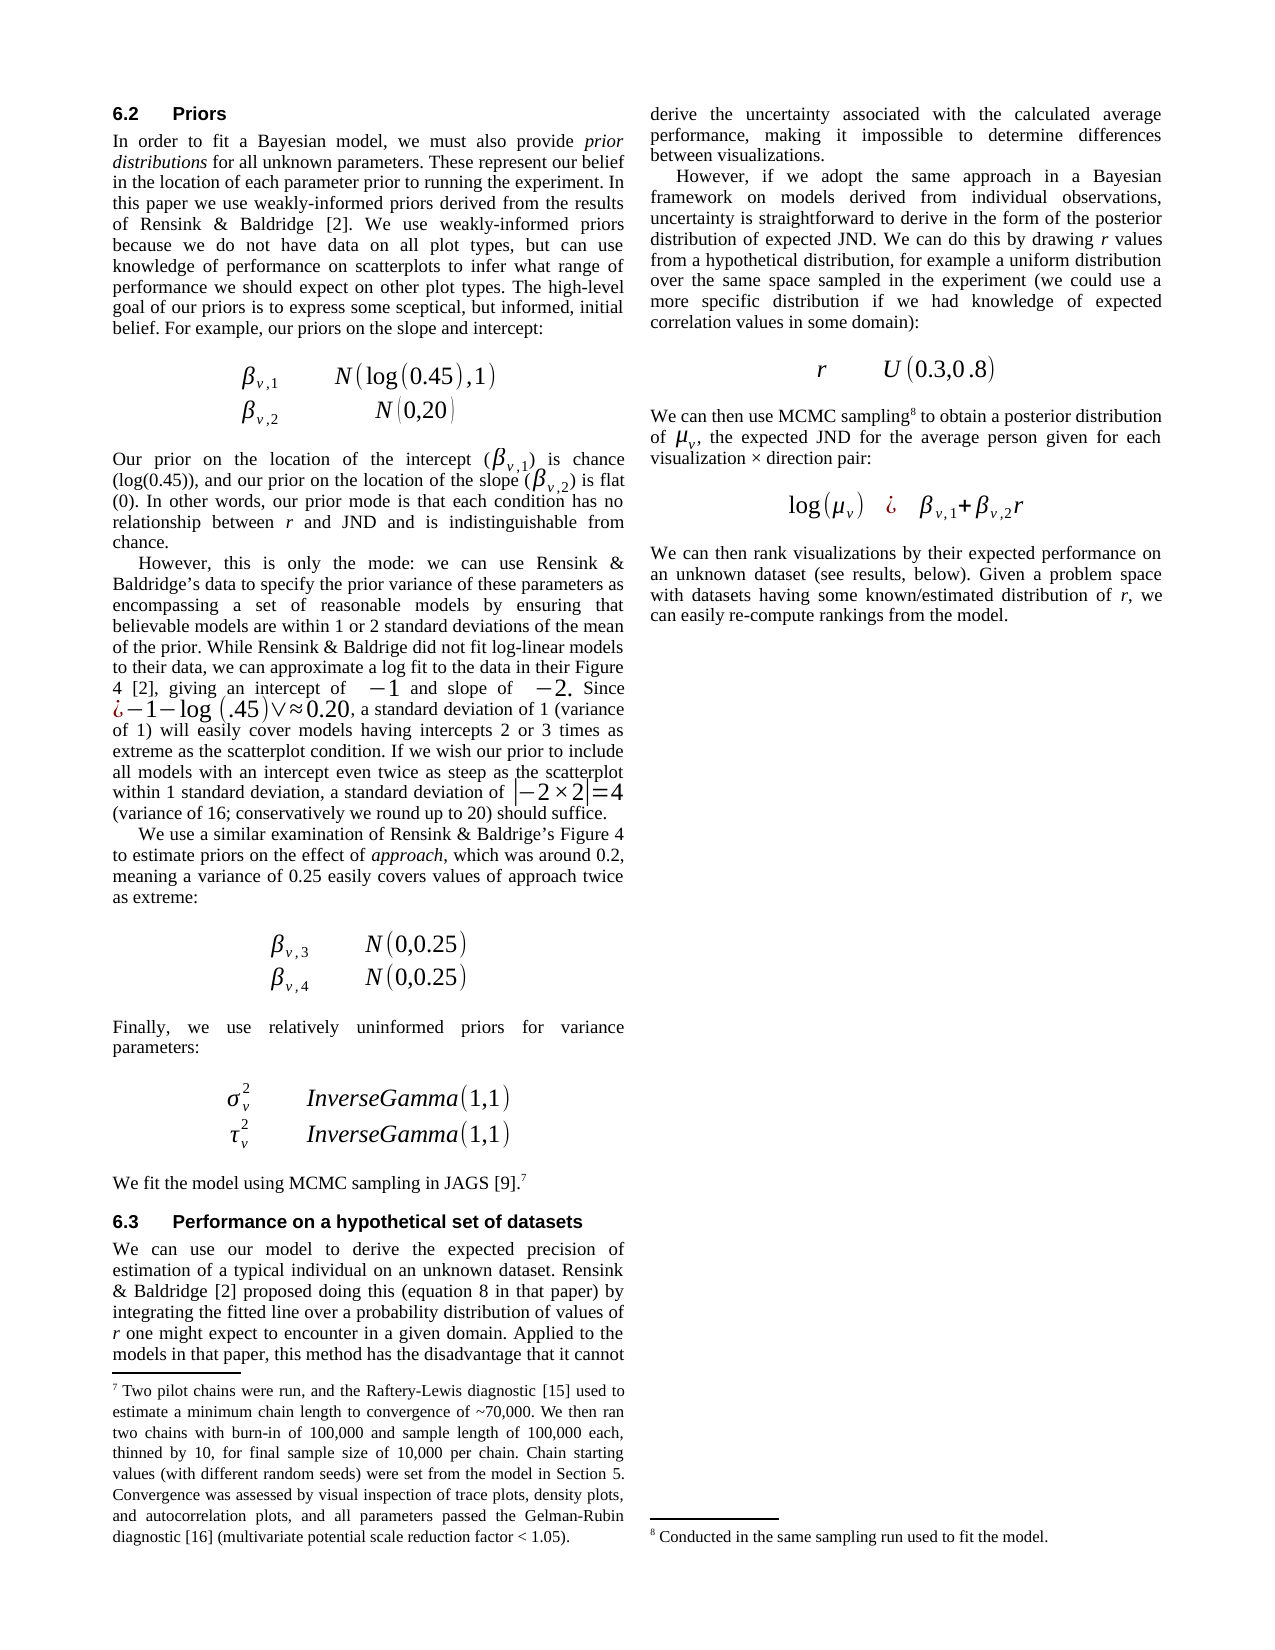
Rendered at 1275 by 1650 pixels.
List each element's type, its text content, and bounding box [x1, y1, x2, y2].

text In order to fit a Bayesian model, we must also provide prior distributions for all unknown parameters. These represent our belief in the location of each parameter prior to running the experiment. In this paper we use weakly-informed priors derived from the results of Rensink & Baldridge [2]. We use weakly-informed priors because we do not have data on all plot types, but can use knowledge of performance on scatterplots to infer what range of performance we should expect on other plot types. The high-level goal of our priors is to express some sceptical, but informed, initial belief. For example, our priors on the slope and intercept: [112, 131, 625, 339]
subtitle Priors [112, 103, 625, 124]
text We can then use MCMC sampling to obtain a posterior distribution of , the expected JND for the average person given for each visualization × direction pair: [650, 406, 1162, 468]
text However, if we adopt the same approach in a Bayesian framework on models derived from individual observations, uncertainty is straightforward to derive in the form of the posterior distribution of expected JND. We can do this by drawing r values from a hypothetical distribution, for example a uniform distribution over the same space sampled in the experiment (we could use a more specific distribution if we had knowledge of expected correlation values in some domain): [650, 166, 1162, 333]
text Our prior on the location of the intercept () is chance (log(0.45)), and our prior on the location of the slope () is flat (0). In other words, our prior mode is that each condition has no relationship between r and JND and is indistinguishable from chance. [112, 449, 625, 553]
text We can then rank visualizations by their expected performance on an unknown dataset (see results, below). Given a problem space with datasets having some known/estimated distribution of r, we can easily re-compute rankings from the model. [650, 543, 1162, 626]
text We use a similar examination of Rensink & Baldrige’s Figure 4 to estimate priors on the effect of approach, which was around 0.2, meaning a variance of 0.25 easily covers values of approach twice as extreme: [112, 824, 625, 907]
text Finally, we use relatively uninformed priors for variance parameters: [112, 1016, 625, 1058]
subtitle Performance on a hypothetical set of datasets [112, 1212, 625, 1233]
text We fit the model using MCMC sampling in JAGS [9]. [112, 1172, 625, 1193]
text We can use our model to derive the expected precision of estimation of a typical individual on an unknown dataset. Rensink & Baldridge [2] proposed doing this (equation 8 in that paper) by integrating the fitted line over a probability distribution of values of r one might expect to encounter in a given domain. Applied to the models in that paper, this method has the disadvantage that it cannot derive the uncertainty associated with the calculated average performance, making it impossible to determine differences between visualizations. [112, 1239, 625, 1364]
text However, this is only the mode: we can use Rensink & Baldridge’s data to specify the prior variance of these parameters as encompassing a set of reasonable models by ensuring that believable models are within 1 or 2 standard deviations of the mean of the prior. While Rensink & Baldrige did not fit log-linear models to their data, we can approximate a log fit to the data in their Figure 4 [2], giving an intercept of and slope of Since , a standard deviation of 1 (variance of 1) will easily cover models having intercepts 2 or 3 times as extreme as the scatterplot condition. If we wish our prior to include all models with an intercept even twice as steep as the scatterplot within 1 standard deviation, a standard deviation of (variance of 16; conservatively we round up to 20) should suffice. [112, 553, 625, 824]
